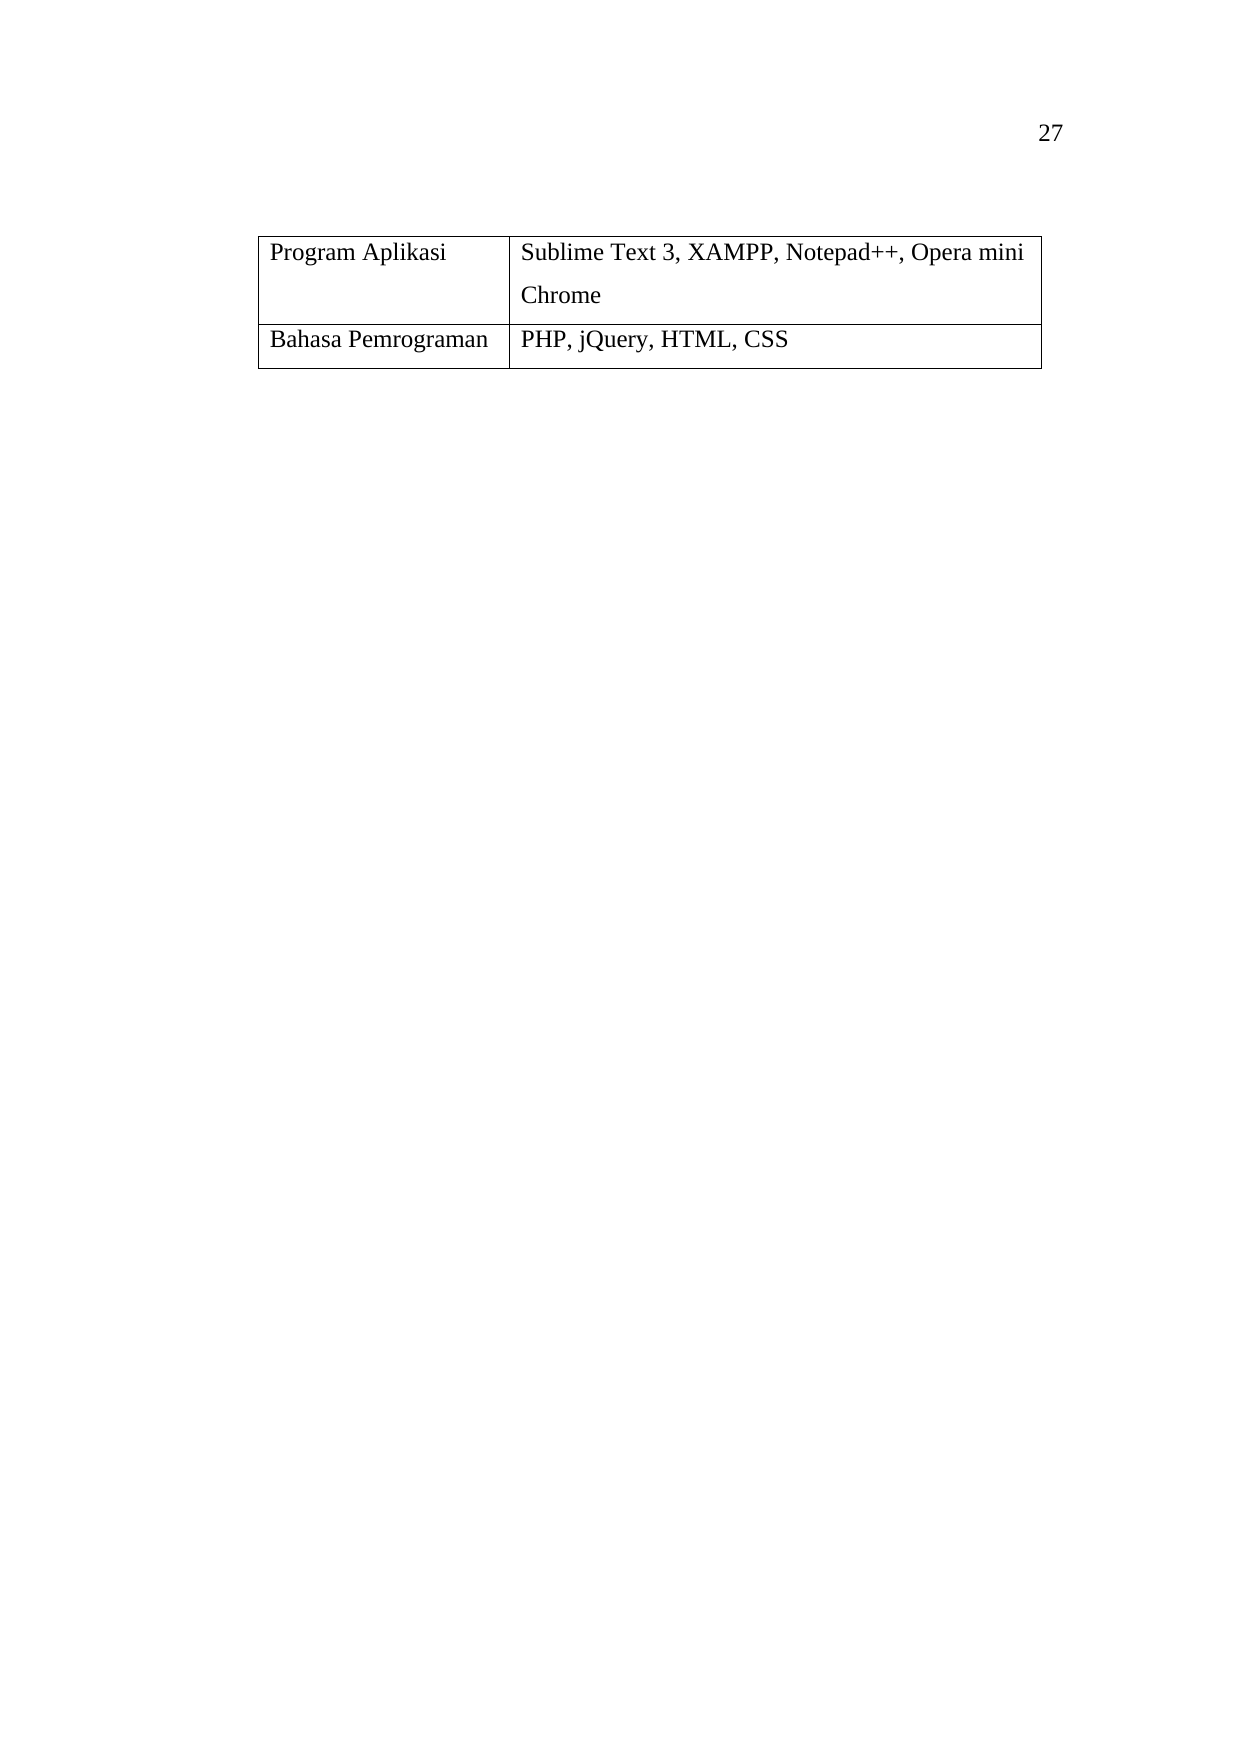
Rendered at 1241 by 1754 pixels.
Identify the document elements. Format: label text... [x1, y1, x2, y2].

table_cell Program Aplikasi [259, 237, 509, 323]
table_cell Bahasa Pemrograman [259, 325, 509, 367]
table_cell Sublime Text 3, XAMPP, Notepad++, Opera mini Chrome [510, 237, 1041, 323]
table_cell PHP, jQuery, HTML, CSS [510, 325, 1041, 367]
